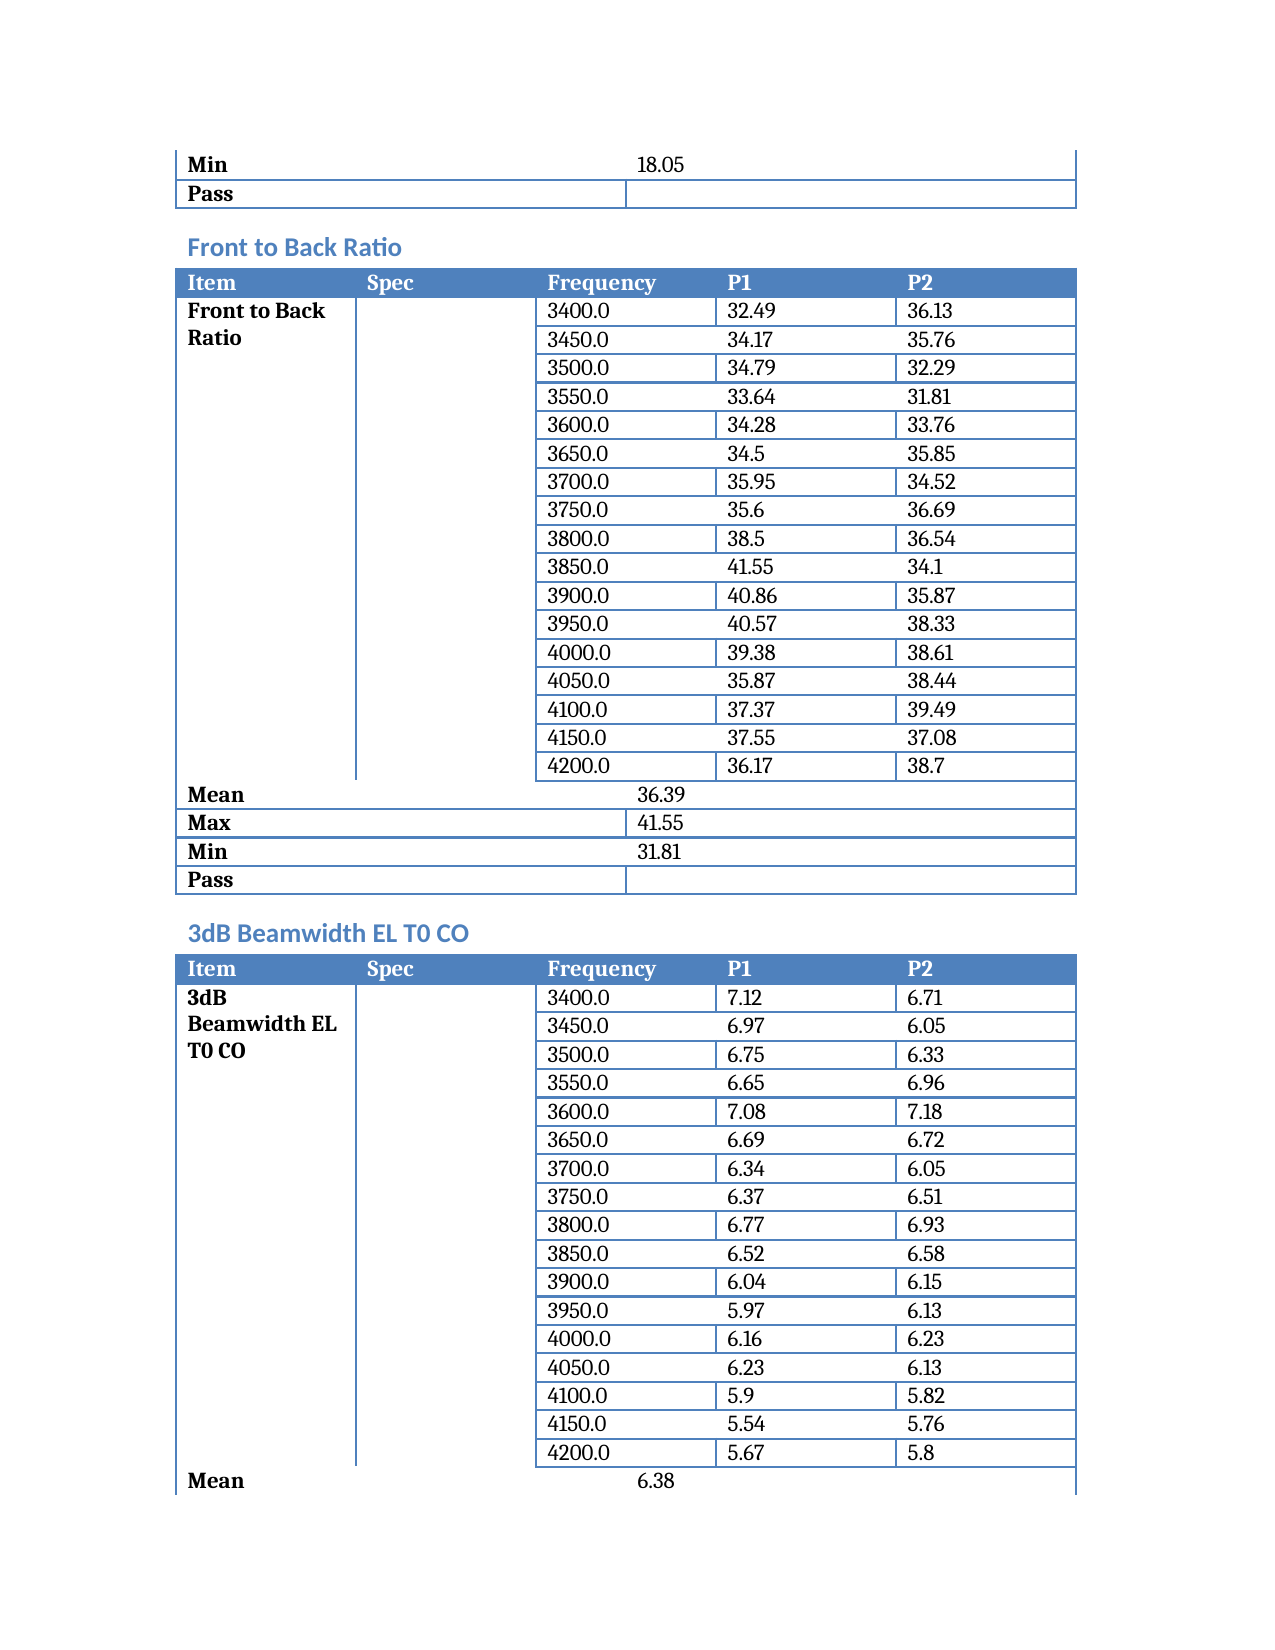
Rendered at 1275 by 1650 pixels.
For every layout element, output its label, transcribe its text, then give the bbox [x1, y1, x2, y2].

table_cell 6.16 [717, 1326, 895, 1352]
table_cell 3600.0 [537, 1099, 715, 1125]
table_cell [357, 985, 535, 1466]
table_cell 3550.0 [537, 384, 716, 410]
table_header Spec [356, 956, 536, 983]
table_cell 3700.0 [537, 1155, 715, 1182]
table_cell 3850.0 [537, 554, 716, 581]
table_cell 38.44 [896, 668, 1075, 694]
table_cell 6.23 [716, 1354, 896, 1381]
table_cell 5.8 [897, 1440, 1075, 1466]
table_cell 36.69 [896, 497, 1075, 524]
table_cell 3650.0 [537, 440, 716, 467]
table_cell 6.65 [716, 1070, 896, 1096]
table_cell 6.58 [896, 1241, 1075, 1267]
table_cell 6.71 [897, 985, 1075, 1011]
table_cell 5.97 [716, 1298, 896, 1324]
table_cell 6.05 [896, 1013, 1075, 1039]
table_cell 6.97 [716, 1013, 896, 1039]
table_cell 40.86 [717, 583, 895, 609]
table_cell 5.9 [717, 1383, 895, 1409]
table_header Mean [177, 1466, 626, 1494]
table_cell 3800.0 [537, 526, 715, 552]
table_header Item [177, 270, 356, 296]
table_cell 37.08 [896, 725, 1075, 751]
table_cell 31.81 [896, 384, 1075, 410]
table_cell 3450.0 [537, 1013, 716, 1039]
table_cell 6.69 [716, 1127, 896, 1153]
table_cell 3800.0 [537, 1212, 715, 1238]
table_cell 3900.0 [537, 1269, 715, 1295]
table_cell 39.49 [897, 696, 1075, 723]
table_cell 6.13 [896, 1354, 1075, 1381]
table_cell 34.52 [897, 469, 1075, 495]
table_cell [627, 181, 1075, 207]
table_cell 6.75 [717, 1042, 895, 1068]
table_cell 4100.0 [537, 1383, 715, 1409]
table_cell 6.23 [897, 1326, 1075, 1352]
table_cell 6.51 [896, 1184, 1075, 1210]
table_cell 3550.0 [537, 1070, 716, 1096]
table_cell 35.95 [717, 469, 895, 495]
table_cell 7.12 [717, 985, 895, 1011]
table_header 36.39 [626, 782, 1075, 808]
table_cell 6.15 [897, 1269, 1075, 1295]
table_cell 4100.0 [537, 696, 715, 723]
table_cell 38.5 [717, 526, 895, 552]
table_cell 31.81 [626, 839, 1075, 865]
subtitle Front to Back Ratio [187, 230, 1087, 263]
table_cell 3700.0 [537, 469, 715, 495]
table_cell 41.55 [627, 810, 1075, 836]
table_cell 40.57 [716, 611, 896, 637]
table_cell 38.33 [896, 611, 1075, 637]
table_cell 6.13 [896, 1298, 1075, 1324]
table_cell 7.18 [897, 1099, 1075, 1125]
table_header P1 [716, 270, 896, 296]
table_cell 3dB Beamwidth EL T0 CO [177, 985, 355, 1466]
table_header Frequency [536, 956, 716, 983]
table_cell 3900.0 [537, 583, 715, 609]
table_cell 36.13 [897, 298, 1075, 324]
table_cell 32.49 [717, 298, 895, 324]
table_cell 3500.0 [537, 1042, 715, 1068]
table_header P1 [716, 956, 896, 983]
table_cell 6.37 [716, 1184, 896, 1210]
table_cell 3400.0 [537, 298, 715, 324]
table_cell 4000.0 [537, 640, 715, 666]
table_cell 39.38 [717, 640, 895, 666]
table_cell 4200.0 [537, 753, 715, 779]
table_cell 3400.0 [537, 985, 715, 1011]
table_cell 5.76 [896, 1411, 1075, 1438]
table_cell 36.17 [717, 753, 895, 779]
table_cell Pass [177, 181, 625, 207]
table_cell Pass [177, 867, 625, 893]
table_cell 32.29 [897, 355, 1075, 381]
table_cell 4200.0 [537, 1440, 715, 1466]
table_cell 6.72 [896, 1127, 1075, 1153]
table_cell 5.67 [717, 1440, 895, 1466]
table_cell 38.61 [897, 640, 1075, 666]
table_cell 6.05 [897, 1155, 1075, 1182]
table_cell Front to Back Ratio [177, 298, 355, 779]
table_cell Min [177, 839, 626, 865]
table_header 6.38 [626, 1468, 1075, 1494]
table_cell 35.87 [897, 583, 1075, 609]
table_header P2 [896, 956, 1075, 983]
table_cell 3750.0 [537, 497, 716, 524]
table_cell 33.76 [897, 412, 1075, 438]
table_cell 3650.0 [537, 1127, 716, 1153]
table_cell 36.54 [897, 526, 1075, 552]
table_cell 35.76 [896, 327, 1075, 353]
table_cell 4150.0 [537, 1411, 716, 1438]
table_cell Min [177, 150, 626, 178]
table_cell 35.6 [716, 497, 896, 524]
table_cell 41.55 [716, 554, 896, 581]
table_header P2 [896, 270, 1075, 296]
table_cell 3500.0 [537, 355, 715, 381]
table_cell 18.05 [626, 150, 1075, 178]
table_header Mean [177, 780, 626, 808]
table_cell 6.04 [717, 1269, 895, 1295]
table_cell 34.28 [717, 412, 895, 438]
table_header Item [177, 956, 356, 983]
table_header Spec [356, 270, 536, 296]
table_cell 5.54 [716, 1411, 896, 1438]
table_cell 34.17 [716, 327, 896, 353]
subtitle 3dB Beamwidth EL T0 CO [187, 916, 1087, 949]
table_cell 7.08 [717, 1099, 895, 1125]
table_cell 3850.0 [537, 1241, 716, 1267]
table_cell [627, 867, 1075, 893]
table_cell 4000.0 [537, 1326, 715, 1352]
table_cell 6.93 [897, 1212, 1075, 1238]
table_cell 3450.0 [537, 327, 716, 353]
table_cell 6.34 [717, 1155, 895, 1182]
table_cell 37.55 [716, 725, 896, 751]
table_cell 35.87 [716, 668, 896, 694]
table_cell [357, 298, 535, 779]
table_cell 6.52 [716, 1241, 896, 1267]
table_cell 35.85 [896, 440, 1075, 467]
table_cell 6.96 [896, 1070, 1075, 1096]
table_cell 34.79 [717, 355, 895, 381]
table_cell 6.77 [717, 1212, 895, 1238]
table_cell 6.33 [897, 1042, 1075, 1068]
table_cell Max [177, 810, 625, 836]
table_cell 5.82 [897, 1383, 1075, 1409]
table_cell 3750.0 [537, 1184, 716, 1210]
table_cell 4050.0 [537, 1354, 716, 1381]
table_cell 34.1 [896, 554, 1075, 581]
table_cell 37.37 [717, 696, 895, 723]
table_cell 33.64 [716, 384, 896, 410]
table_cell 3950.0 [537, 1298, 716, 1324]
table_cell 4050.0 [537, 668, 716, 694]
table_cell 3950.0 [537, 611, 716, 637]
table_cell 3600.0 [537, 412, 715, 438]
table_cell 38.7 [897, 753, 1075, 779]
table_header Frequency [536, 270, 716, 296]
table_cell 4150.0 [537, 725, 716, 751]
table_cell 34.5 [716, 440, 896, 467]
